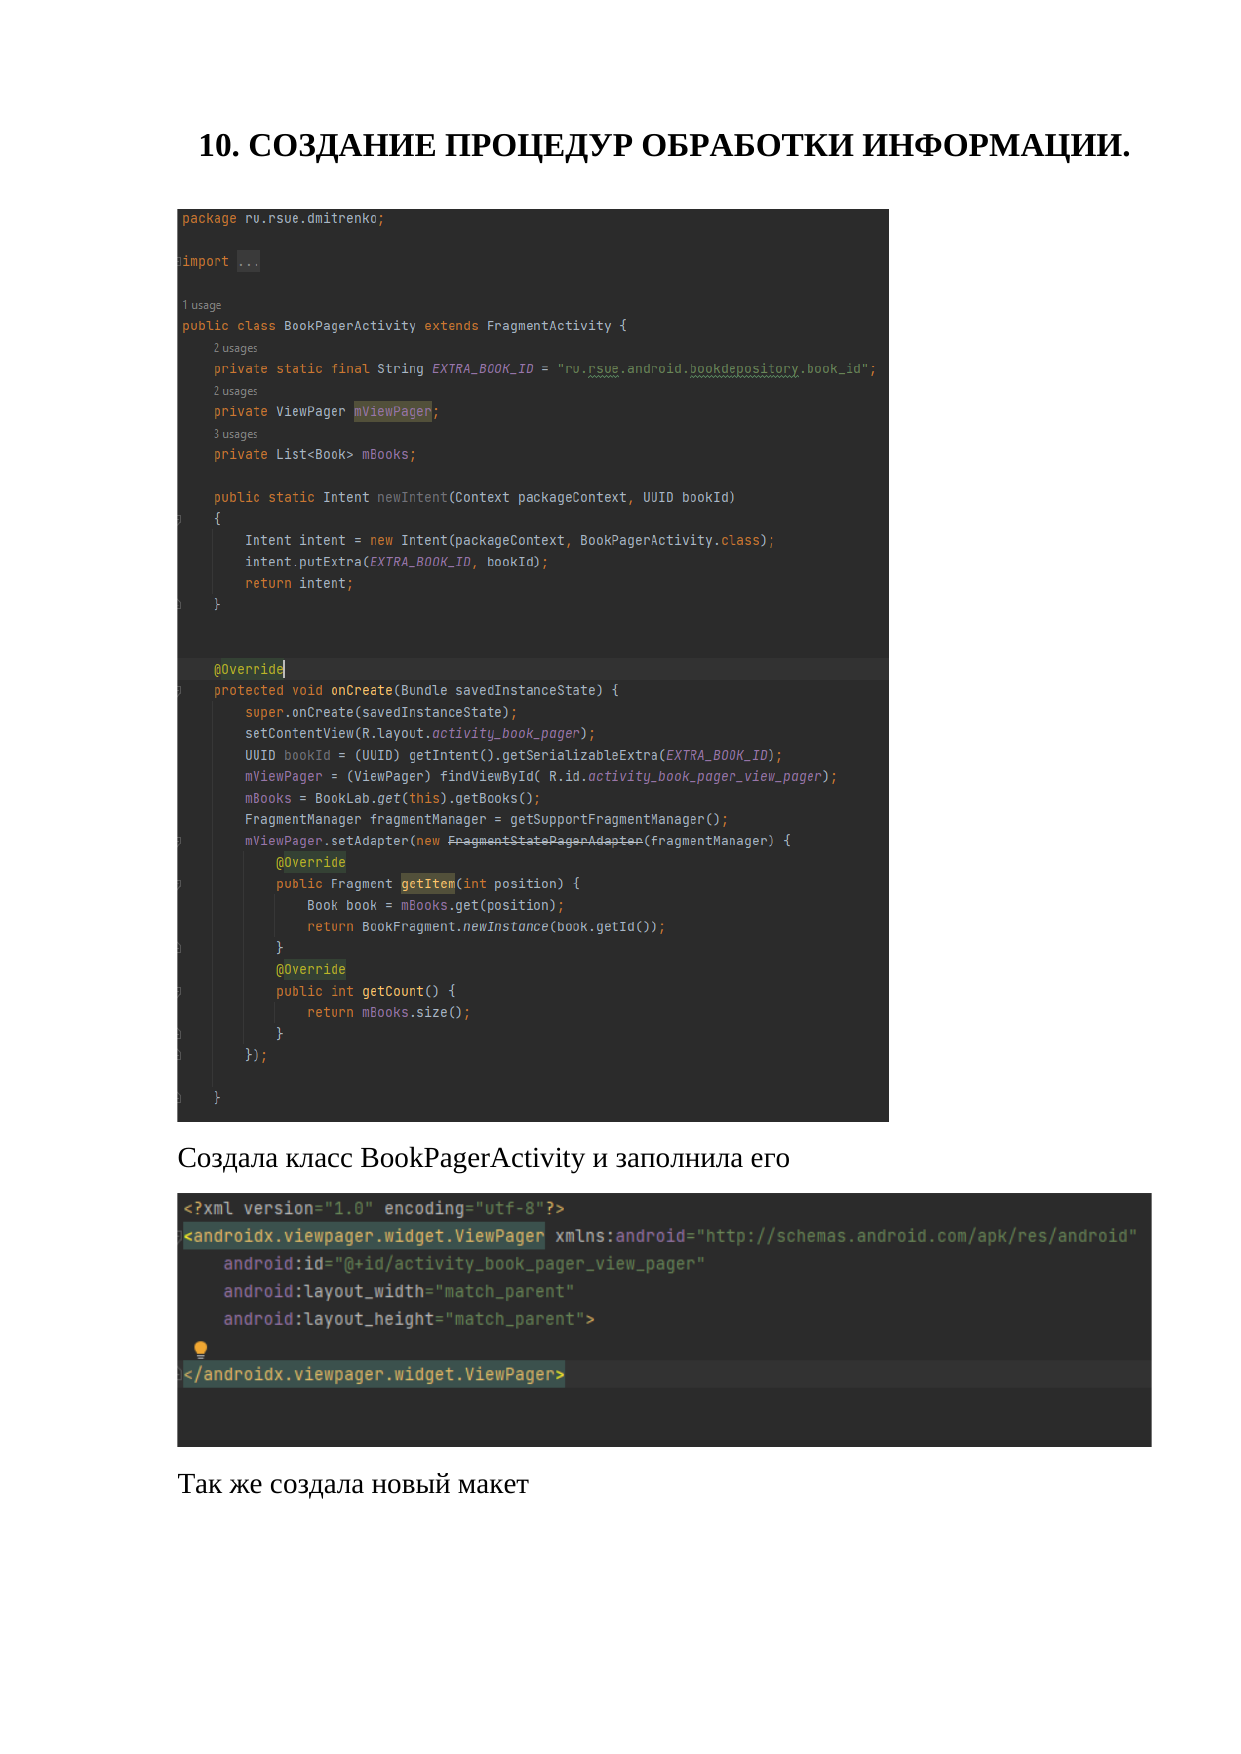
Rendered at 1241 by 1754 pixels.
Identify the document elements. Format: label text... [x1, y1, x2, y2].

picture [177, 1193, 1152, 1447]
picture [177, 209, 889, 1122]
text Создала класс BookPagerActivity и заполнила его [177, 1140, 1152, 1174]
text Так же создала новый макет [177, 1466, 1152, 1499]
subtitle 10. СОЗДАНИЕ ПРОЦЕДУР ОБРАБОТКИ ИНФОРМАЦИИ. [177, 126, 1152, 164]
